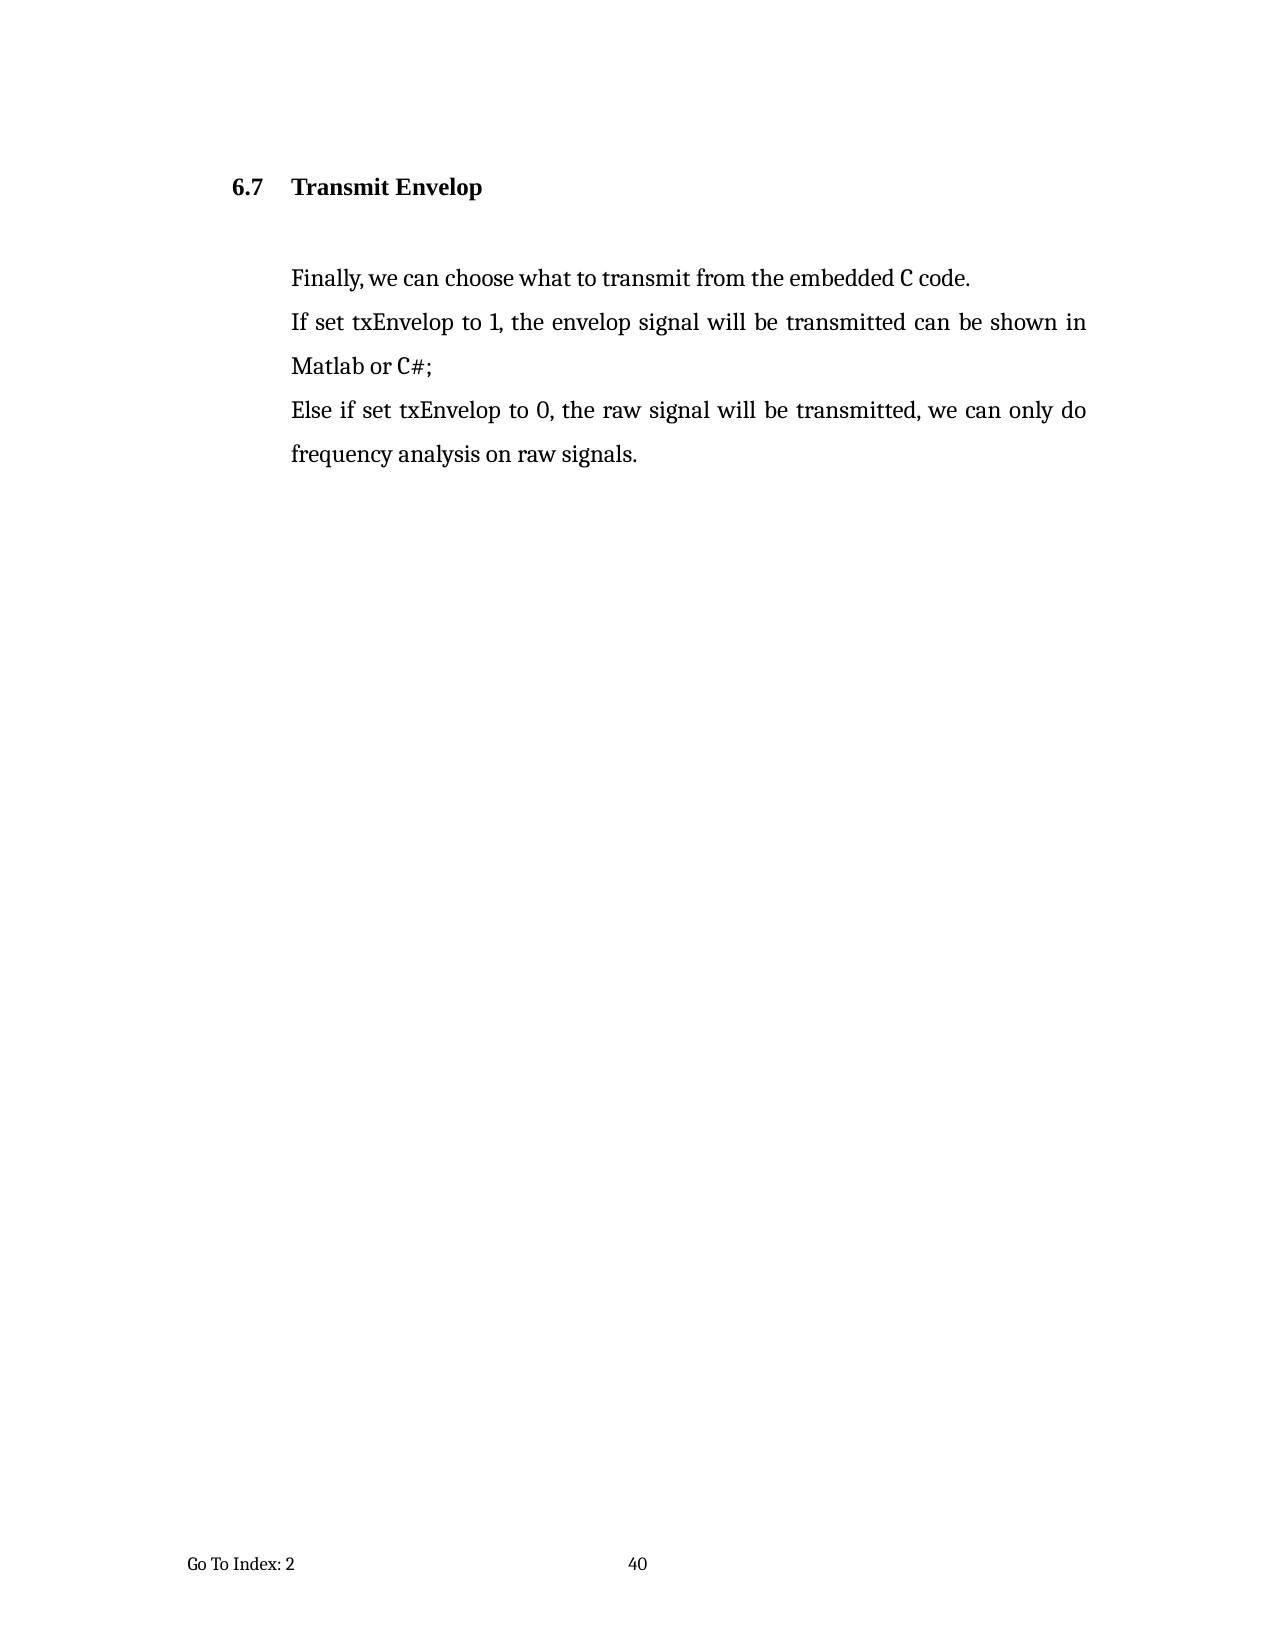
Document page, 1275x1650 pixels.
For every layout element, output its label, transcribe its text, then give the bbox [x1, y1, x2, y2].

text Else if set txEnvelop to 0, the raw signal will be transmitted, we can only do frequency analysis on raw signals. [291, 388, 1087, 476]
text Finally, we can choose what to transmit from the embedded C code. [291, 256, 1087, 300]
subtitle Transmit Envelop [232, 164, 1087, 208]
text If set txEnvelop to 1, the envelop signal will be transmitted can be shown in Matlab or C#; [291, 300, 1087, 388]
